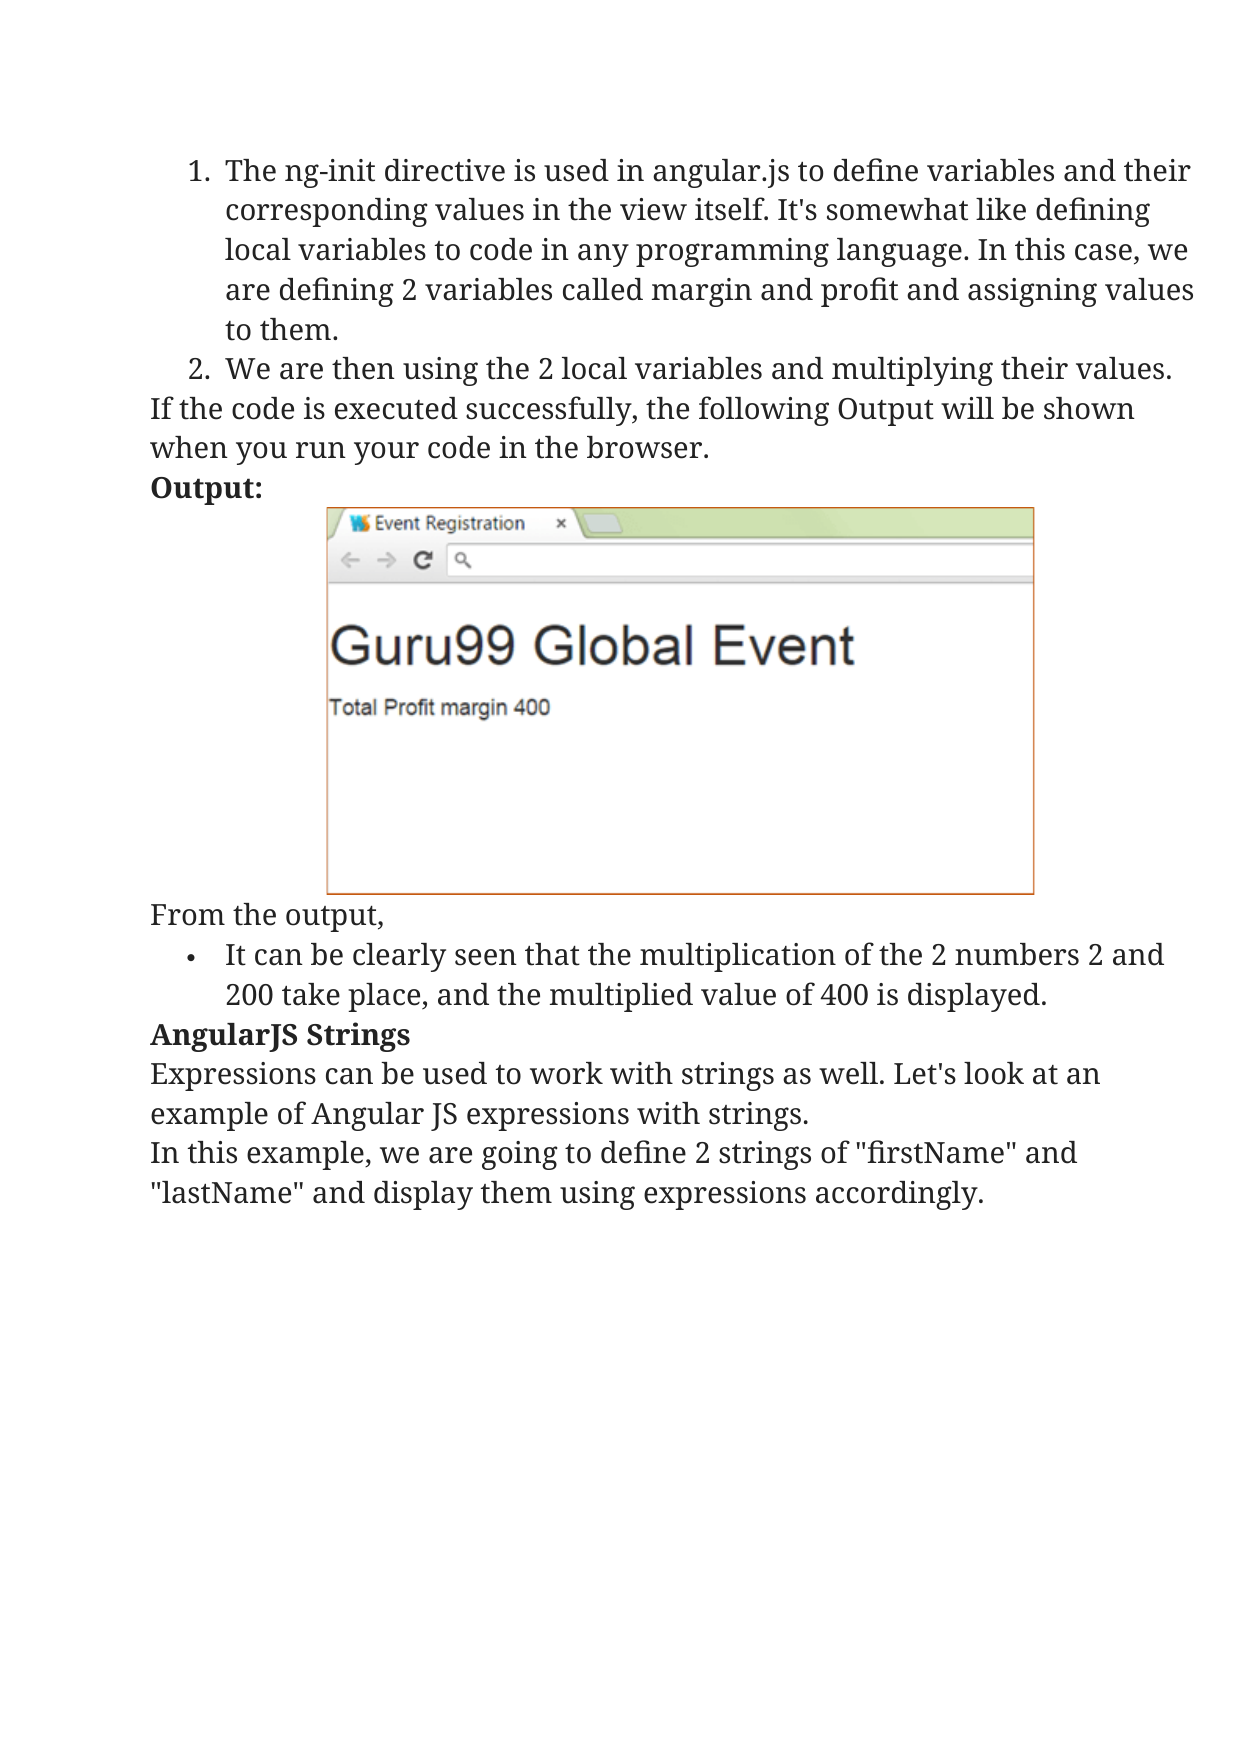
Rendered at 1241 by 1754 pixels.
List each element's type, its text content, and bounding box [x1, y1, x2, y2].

list It can be clearly seen that the multiplication of the 2 numbers 2 and 200 take place, and the multiplied value of 400 is displayed. [187, 934, 1211, 1014]
text If the code is executed successfully, the following Output will be shown when you run your code in the browser. [150, 388, 1211, 467]
list We are then using the 2 local variables and multiplying their values. [187, 348, 1211, 388]
picture [326, 507, 1035, 895]
text From the output, [150, 895, 1211, 934]
text AngularJS Strings [150, 1014, 1211, 1053]
text Output: [150, 467, 1211, 507]
text In this example, we are going to define 2 strings of "firstName" and "lastName" and display them using expressions accordingly. [150, 1133, 1211, 1212]
list The ng-init directive is used in angular.js to define variables and their corresponding values in the view itself. It's somewhat like defining local variables to code in any programming language. In this case, we are defining 2 variables called margin and profit and assigning values to them. [187, 150, 1211, 348]
text Expressions can be used to work with strings as well. Let's look at an example of Angular JS expressions with strings. [150, 1053, 1211, 1133]
